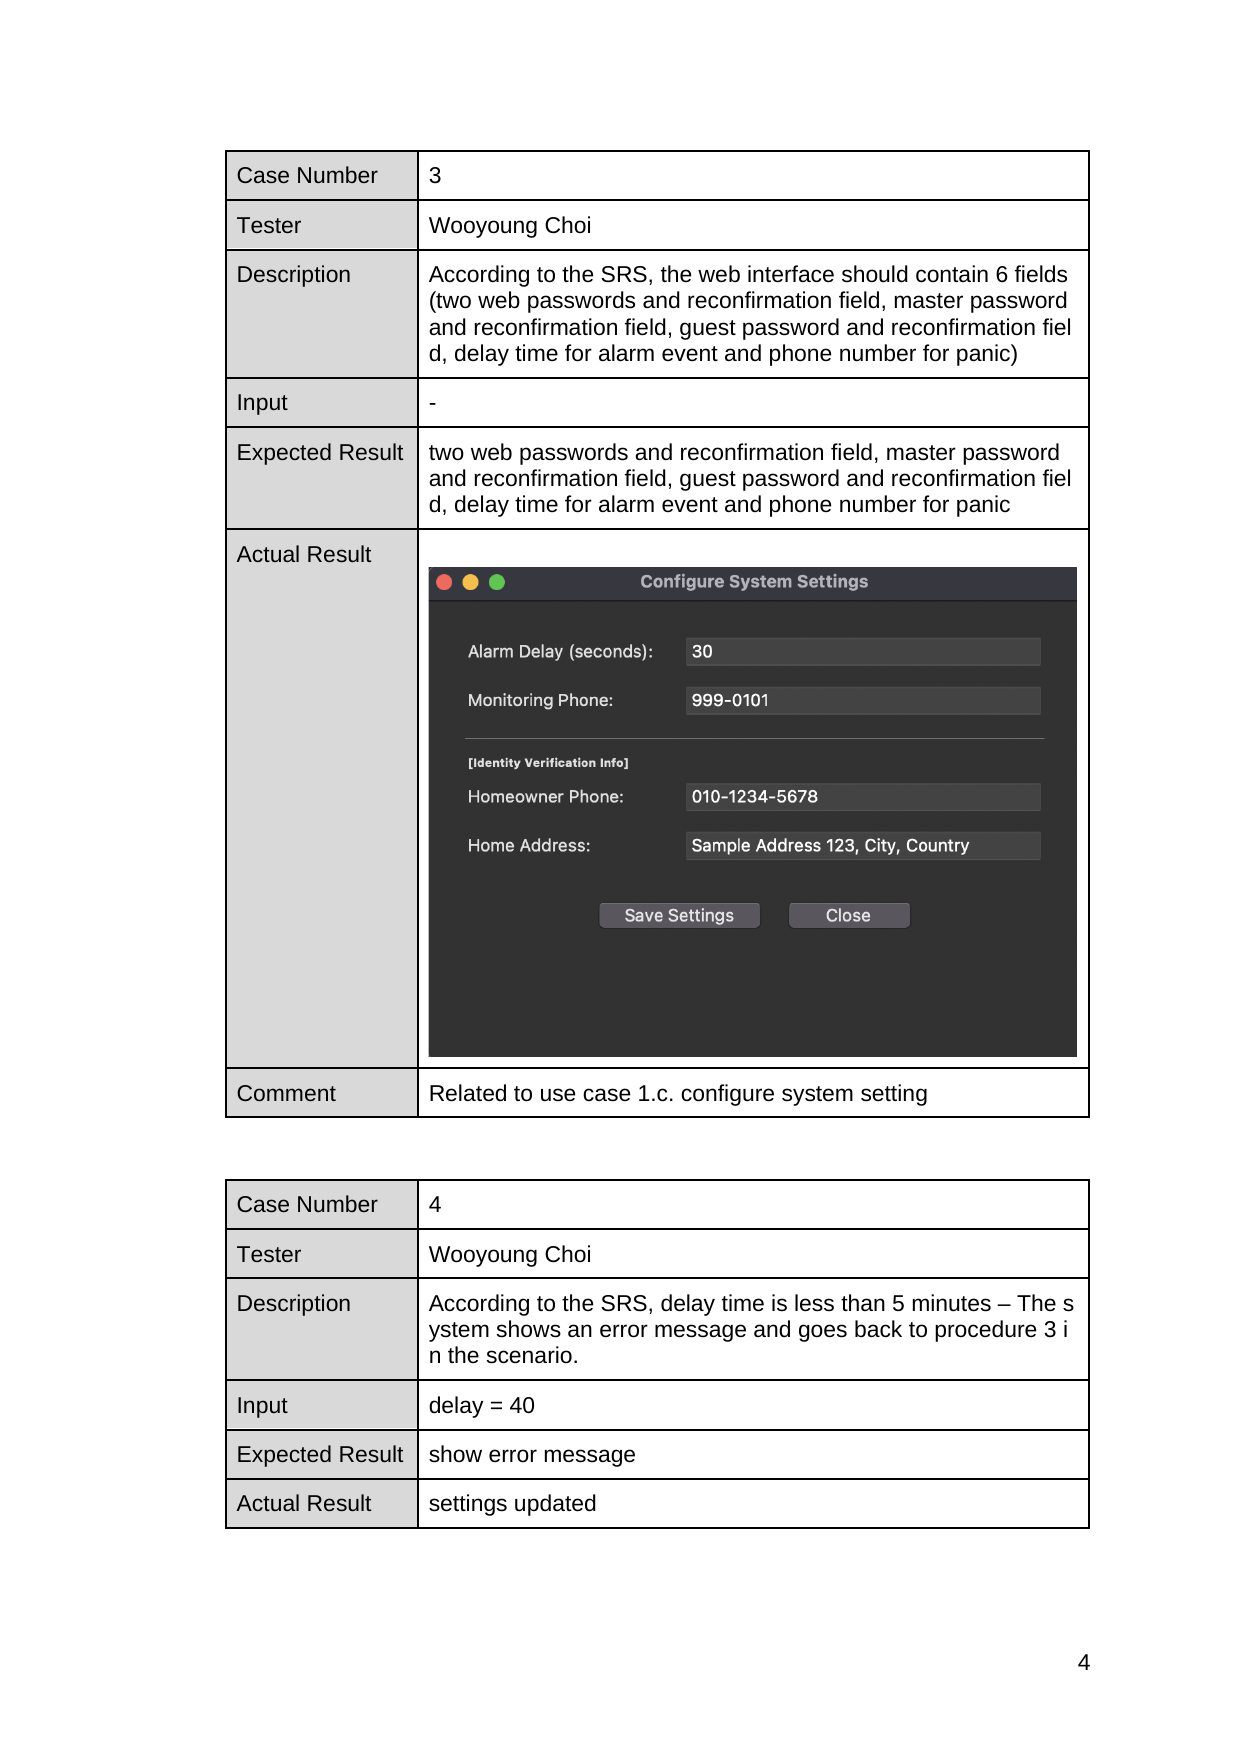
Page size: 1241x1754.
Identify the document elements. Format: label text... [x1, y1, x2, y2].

table_cell Tester [227, 201, 417, 248]
picture [428, 567, 1077, 1057]
table_cell Expected Result [227, 428, 417, 528]
table_cell According to the SRS, delay time is less than 5 minutes – The system shows an error message and goes back to procedure 3 in the scenario. [419, 1279, 1088, 1379]
table_cell show error message [419, 1431, 1088, 1478]
table_cell Expected Result [227, 1431, 417, 1478]
table_header Case Number [227, 1181, 417, 1228]
table_cell Input [227, 379, 417, 426]
table_cell Comment [227, 1069, 417, 1116]
table_cell Wooyoung Choi [419, 1230, 1088, 1277]
table_cell Wooyoung Choi [419, 201, 1088, 248]
table_cell Input [227, 1381, 417, 1428]
table_cell Description [227, 1279, 417, 1379]
table_cell delay = 40 [419, 1381, 1088, 1428]
table_cell - [419, 379, 1088, 426]
table_header Case Number [227, 152, 417, 199]
table_cell two web passwords and reconfirmation field, master password and reconfirmation field, guest password and reconfirmation field, delay time for alarm event and phone number for panic [419, 428, 1088, 528]
table_cell Actual Result [227, 1480, 417, 1527]
table_cell settings updated [419, 1480, 1088, 1527]
table_cell Actual Result [227, 530, 417, 1067]
table_header 3 [419, 152, 1088, 199]
table_cell Tester [227, 1230, 417, 1277]
table_cell [419, 530, 1088, 1067]
table_cell Description [227, 251, 417, 377]
table_header 4 [419, 1181, 1088, 1228]
table_cell Related to use case 1.c. configure system setting [419, 1069, 1088, 1116]
table_cell According to the SRS, the web interface should contain 6 fields(two web passwords and reconfirmation field, master password and reconfirmation field, guest password and reconfirmation field, delay time for alarm event and phone number for panic) [419, 251, 1088, 377]
